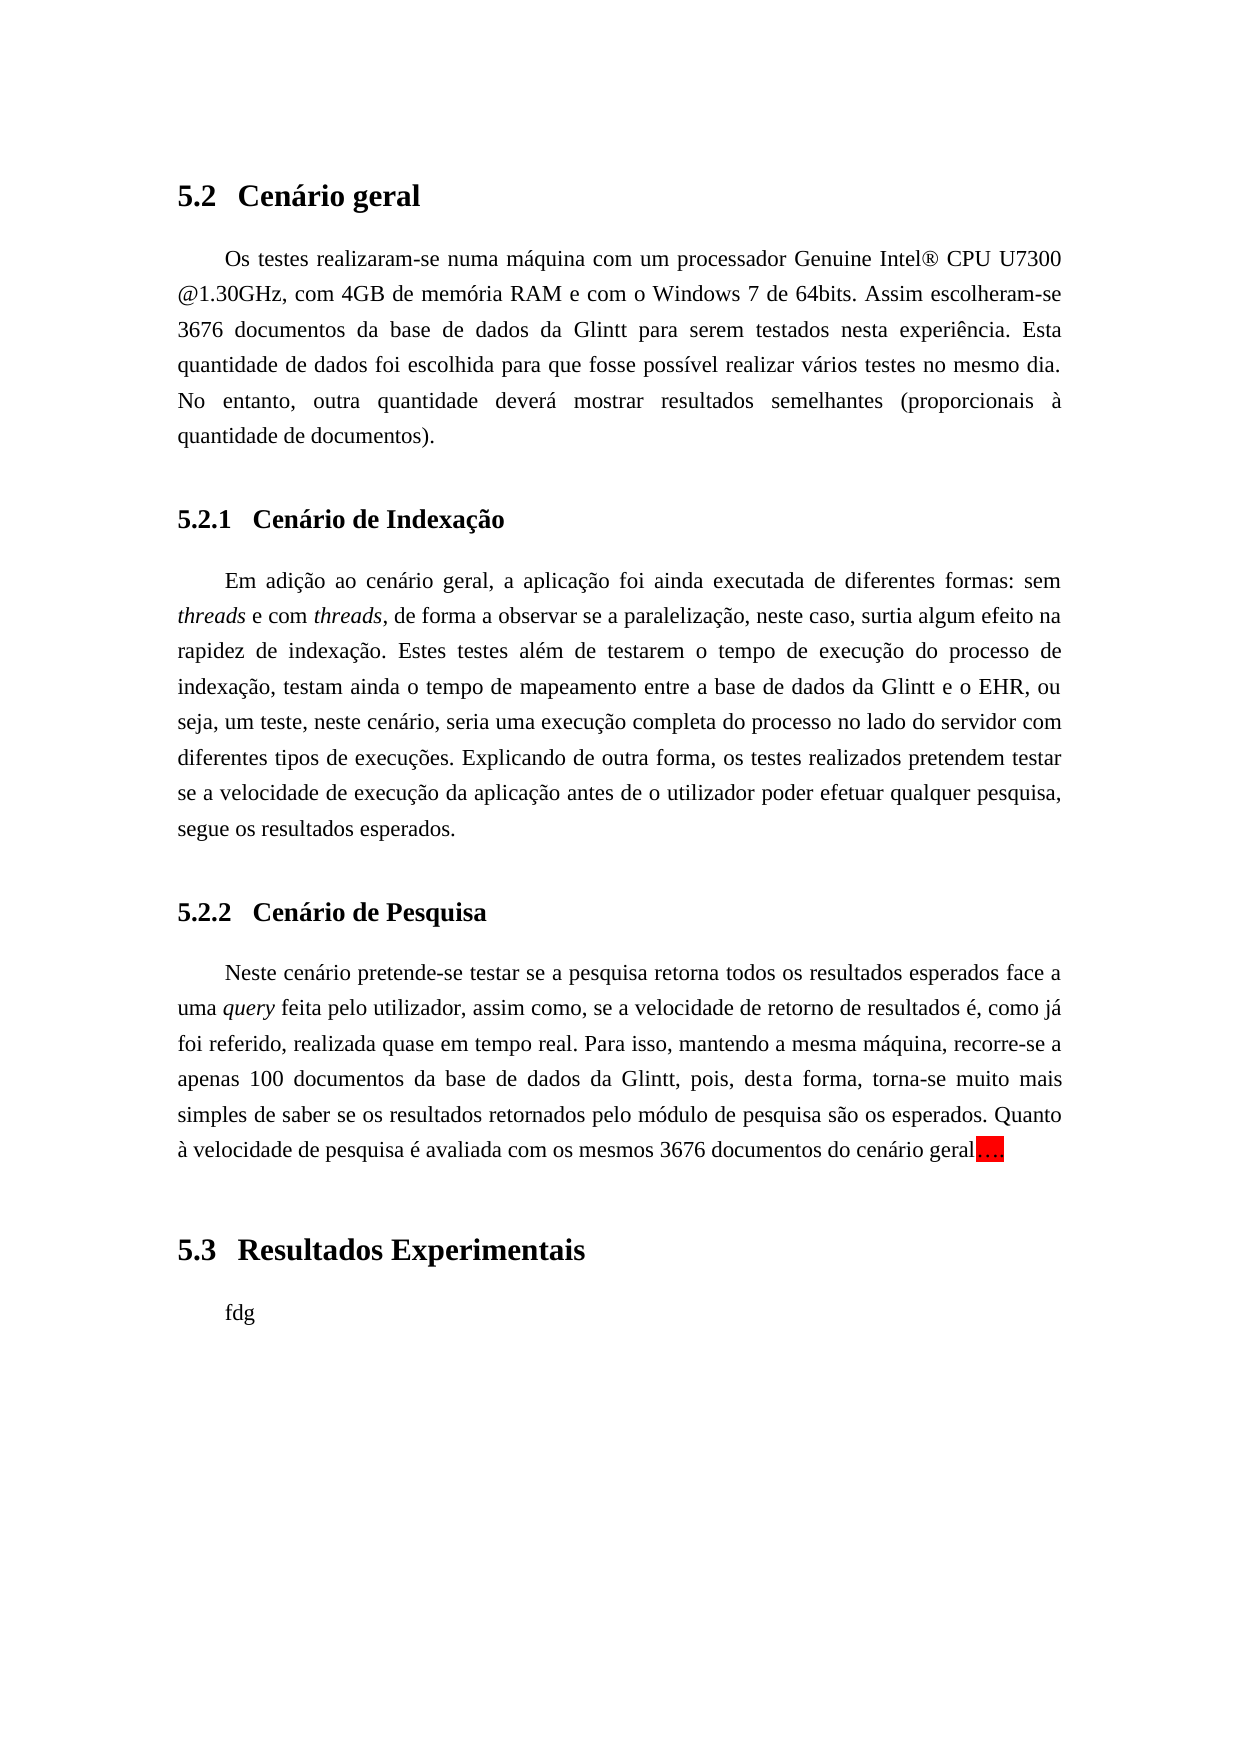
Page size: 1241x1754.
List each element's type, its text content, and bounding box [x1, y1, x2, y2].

text fdg [177, 1292, 1063, 1328]
text Os testes realizaram-se numa máquina com um processador Genuine Intel® CPU U7300 @1.30GHz, com 4GB de memória RAM e com o Windows 7 de 64bits. Assim escolheram-se 3676 documentos da base de dados da Glintt para serem testados nesta experiência. Esta quantidade de dados foi escolhida para que fosse possível realizar vários testes no mesmo dia. No entanto, outra quantidade deverá mostrar resultados semelhantes (proporcionais à quantidade de documentos). [177, 238, 1063, 451]
subtitle Resultados Experimentais [177, 1231, 1063, 1267]
text Neste cenário pretende-se testar se a pesquisa retorna todos os resultados esperados face a uma query feita pelo utilizador, assim como, se a velocidade de retorno de resultados é, como já foi referido, realizada quase em tempo real. Para isso, mantendo a mesma máquina, recorre-se a apenas 100 documentos da base de dados da Glintt, pois, desta forma, torna-se muito mais simples de saber se os resultados retornados pelo módulo de pesquisa são os esperados. Quanto à velocidade de pesquisa é avaliada com os mesmos 3676 documentos do cenário geral…. [177, 952, 1063, 1164]
subtitle Cenário de Pesquisa [177, 893, 1063, 928]
subtitle Cenário geral [177, 177, 1063, 213]
subtitle Cenário de Indexação [177, 501, 1063, 536]
text Em adição ao cenário geral, a aplicação foi ainda executada de diferentes formas: sem threads e com threads, de forma a observar se a paralelização, neste caso, surtia algum efeito na rapidez de indexação. Estes testes além de testarem o tempo de execução do processo de indexação, testam ainda o tempo de mapeamento entre a base de dados da Glintt e o EHR, ou seja, um teste, neste cenário, seria uma execução completa do processo no lado do servidor com diferentes tipos de execuções. Explicando de outra forma, os testes realizados pretendem testar se a velocidade de execução da aplicação antes de o utilizador poder efetuar qualquer pesquisa, segue os resultados esperados. [177, 560, 1063, 843]
